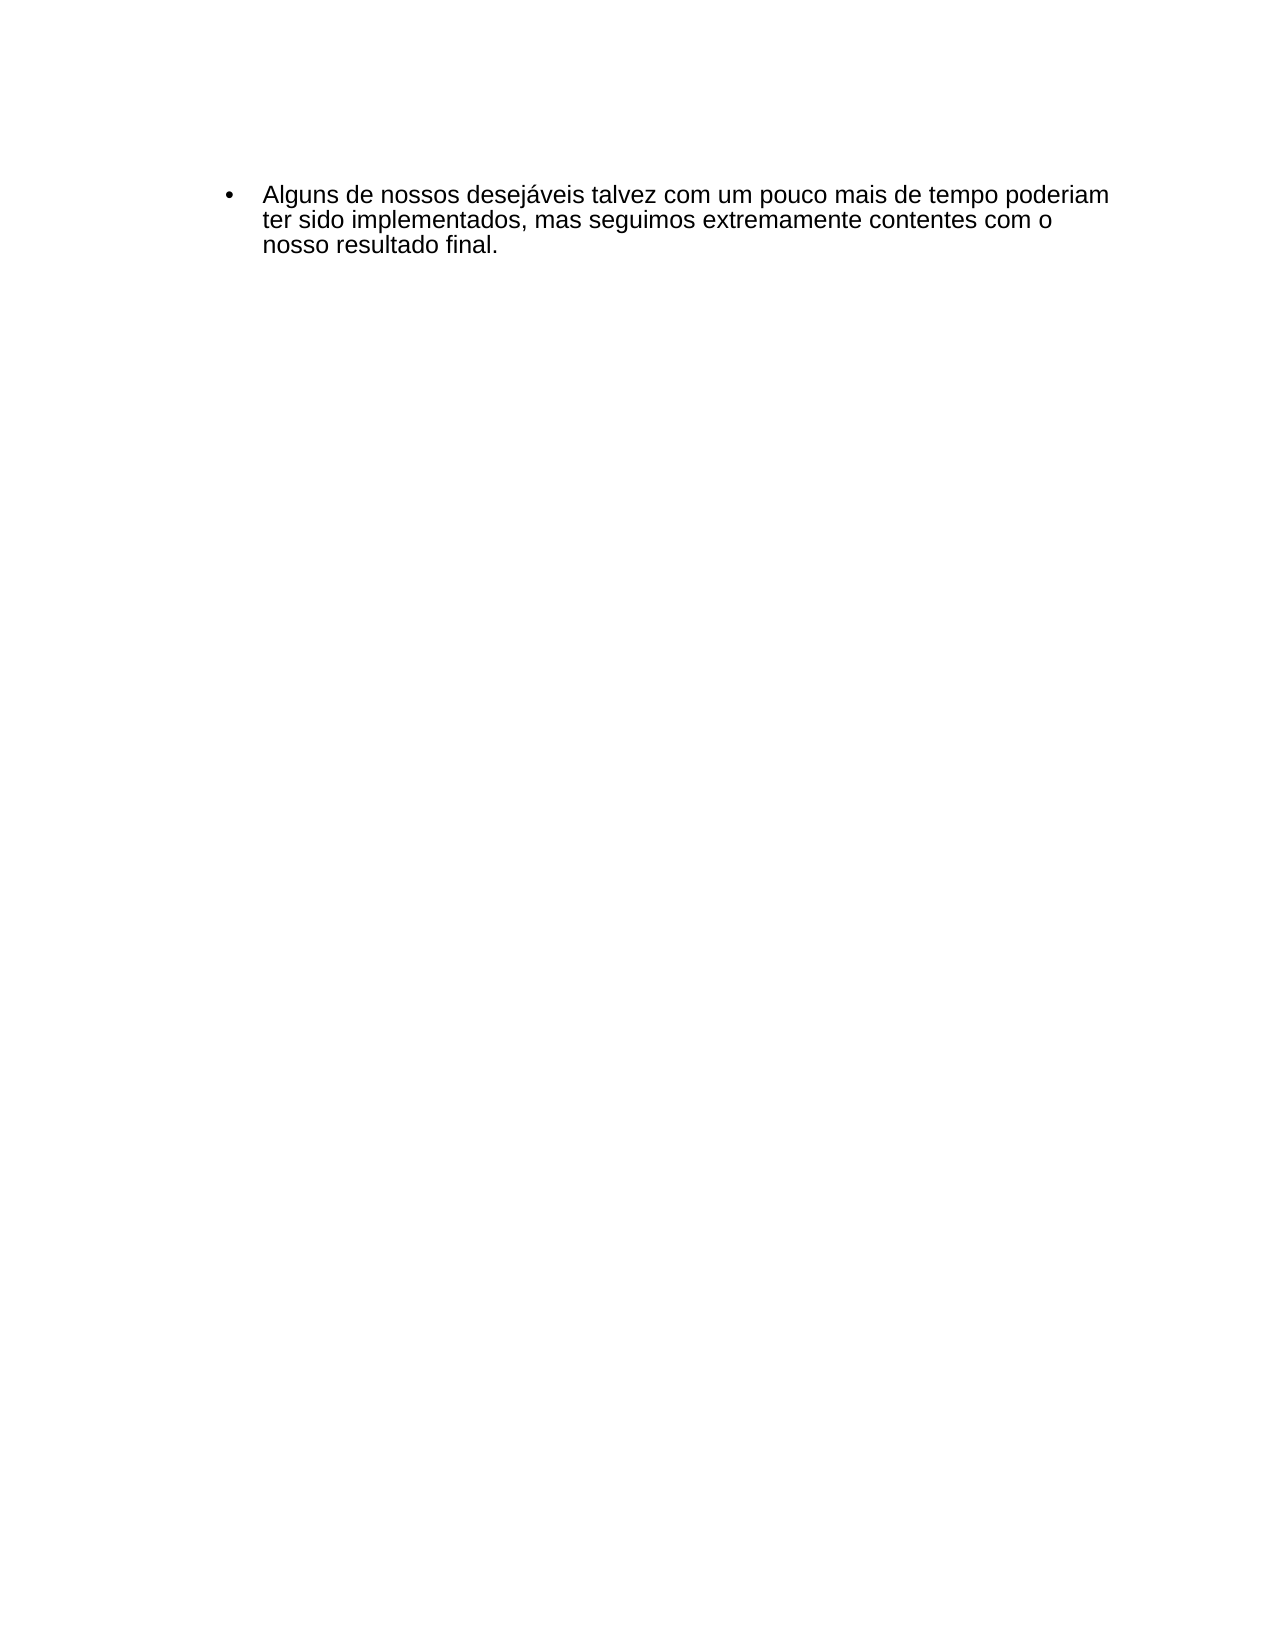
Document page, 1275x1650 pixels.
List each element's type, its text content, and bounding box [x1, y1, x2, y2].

list Alguns de nossos desejáveis talvez com um pouco mais de tempo poderiam ter sido implementados, mas seguimos extremamente contentes com o nosso resultado final. [225, 183, 1125, 258]
